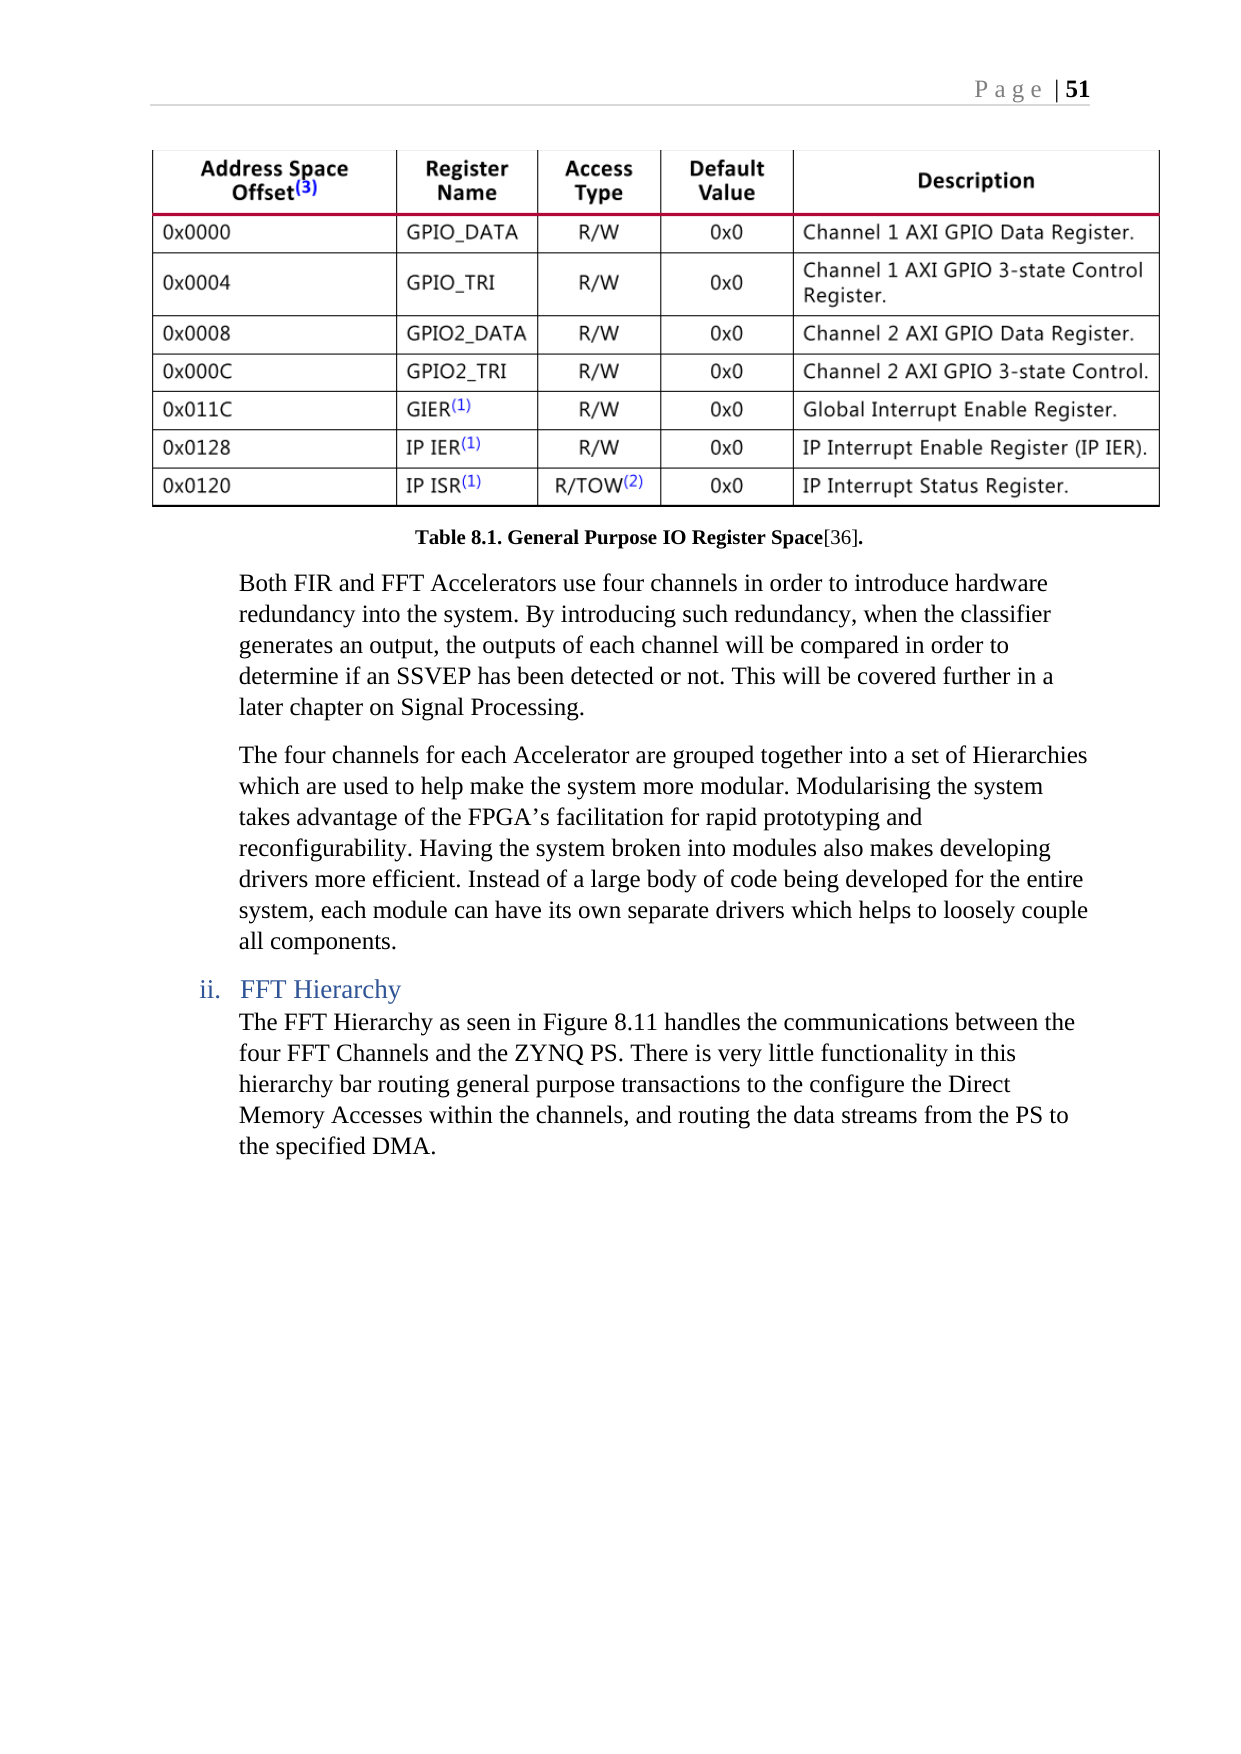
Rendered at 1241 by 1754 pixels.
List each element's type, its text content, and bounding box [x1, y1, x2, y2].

text Table 8.1. General Purpose IO Register Space[36]. [187, 525, 1090, 549]
text Both FIR and FFT Accelerators use four channels in order to introduce hardware redundancy into the system. By introducing such redundancy, when the classifier generates an output, the outputs of each channel will be compared in order to determine if an SSVEP has been detected or not. This will be covered further in a later chapter on Signal Processing. [239, 568, 1090, 721]
text The four channels for each Accelerator are grouped together into a set of Hierarchies which are used to help make the system more modular. Modularising the system takes advantage of the FPGA’s facilitation for rapid prototyping and reconfigurability. Having the system broken into modules also makes developing drivers more efficient. Instead of a large body of code being developed for the entire system, each module can have its own separate drivers which helps to loosely couple all components. [239, 740, 1090, 955]
text The FFT Hierarchy as seen in Figure 8.11 handles the communications between the four FFT Channels and the ZYNQ PS. There is very little functionality in this hierarchy bar routing general purpose transactions to the configure the Direct Memory Accesses within the channels, and routing the data streams from the PS to the specified DMA. [239, 1007, 1090, 1160]
picture [150, 150, 1161, 507]
subtitle FFT Hierarchy [221, 974, 1090, 1005]
